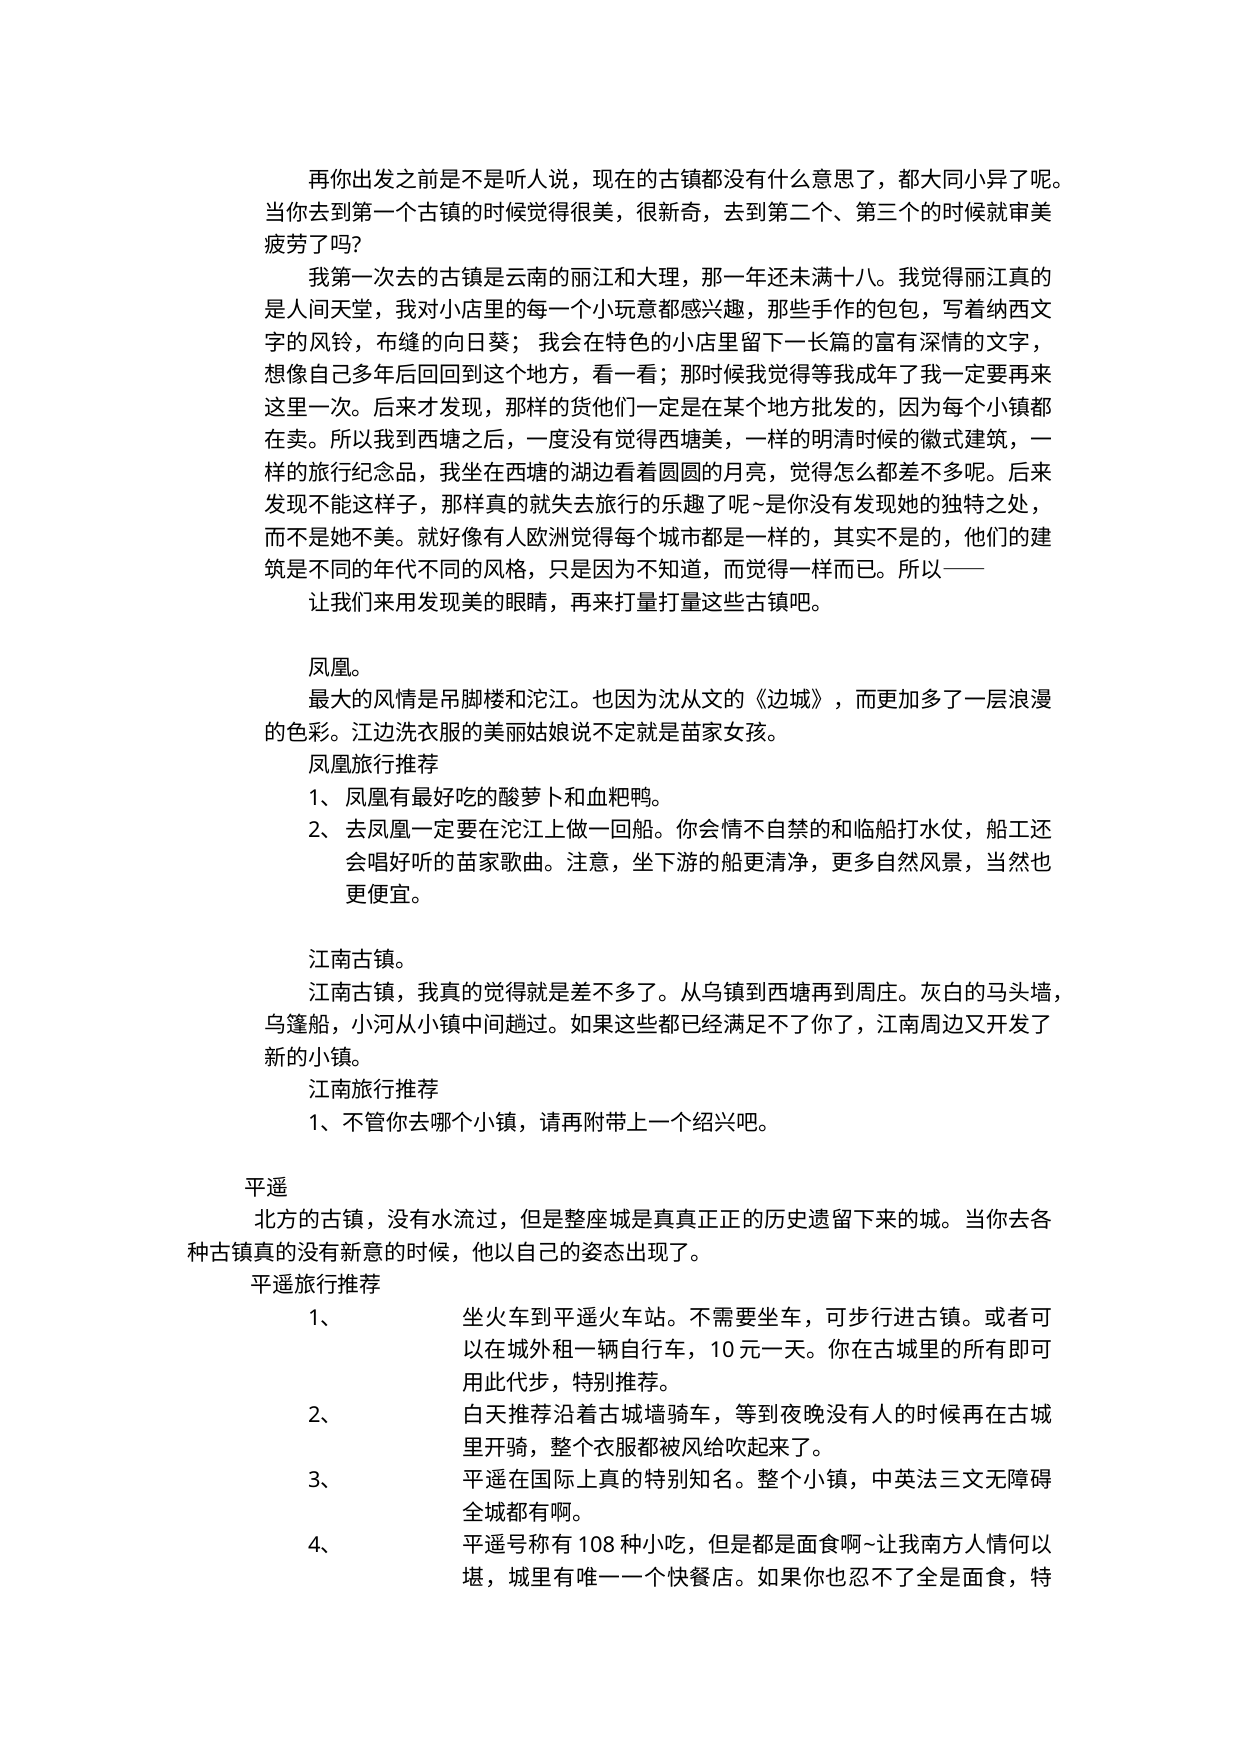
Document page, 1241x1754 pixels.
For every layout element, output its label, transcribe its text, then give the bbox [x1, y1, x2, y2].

text 平遥 [187, 1169, 1053, 1202]
list 让我们来用发现美的眼睛，再来打量打量这些古镇吧。 [264, 584, 1053, 617]
list 白天推荐沿着古城墙骑车，等到夜晚没有人的时候再在古城里开骑，整个衣服都被风给吹起来了。 [308, 1397, 1053, 1462]
text 平遥旅行推荐 [187, 1267, 1053, 1299]
list 平遥在国际上真的特别知名。整个小镇，中英法三文无障碍全城都有啊。 [308, 1462, 1053, 1527]
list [308, 1527, 1053, 1592]
list 再你出发之前是不是听人说，现在的古镇都没有什么意思了，都大同小异了呢。当你去到第一个古镇的时候觉得很美，很新奇，去到第二个、第三个的时候就审美疲劳了吗? [264, 162, 1053, 259]
list 去凤凰一定要在沱江上做一回船。你会情不自禁的和临船打水仗，船工还会唱好听的苗家歌曲。注意，坐下游的船更清净，更多自然风景，当然也更便宜。 [308, 812, 1053, 909]
list 1、不管你去哪个小镇，请再附带上一个绍兴吧。 [264, 1104, 1053, 1137]
list 江南旅行推荐 [264, 1072, 1053, 1104]
text 北方的古镇，没有水流过，但是整座城是真真正正的历史遗留下来的城。当你去各种古镇真的没有新意的时候，他以自己的姿态出现了。 [187, 1202, 1053, 1267]
list 我第一次去的古镇是云南的丽江和大理，那一年还未满十八。我觉得丽江真的是人间天堂，我对小店里的每一个小玩意都感兴趣，那些手作的包包，写着纳西文字的风铃，布缝的向日葵； 我会在特色的小店里留下一长篇的富有深情的文字，想像自己多年后回回到这个地方，看一看；那时候我觉得等我成年了我一定要再来这里一次。后来才发现，那样的货他们一定是在某个地方批发的，因为每个小镇都在卖。所以我到西塘之后，一度没有觉得西塘美，一样的明清时候的徽式建筑，一样的旅行纪念品，我坐在西塘的湖边看着圆圆的月亮，觉得怎么都差不多呢。后来发现不能这样子，那样真的就失去旅行的乐趣了呢~是你没有发现她的独特之处，而不是她不美。就好像有人欧洲觉得每个城市都是一样的，其实不是的，他们的建筑是不同的年代不同的风格，只是因为不知道，而觉得一样而已。所以—— [264, 259, 1053, 584]
list 江南古镇。 [264, 942, 1053, 974]
list 凤凰旅行推荐 [264, 747, 1053, 779]
list 凤凰有最好吃的酸萝卜和血粑鸭。 [308, 779, 1053, 812]
list 江南古镇，我真的觉得就是差不多了。从乌镇到西塘再到周庄。灰白的马头墙，乌篷船，小河从小镇中间趟过。如果这些都已经满足不了你了，江南周边又开发了新的小镇。 [264, 974, 1053, 1072]
list 坐火车到平遥火车站。不需要坐车，可步行进古镇。或者可以在城外租一辆自行车，10元一天。你在古城里的所有即可用此代步，特别推荐。 [308, 1299, 1053, 1397]
list 最大的风情是吊脚楼和沱江。也因为沈从文的《边城》，而更加多了一层浪漫的色彩。江边洗衣服的美丽姑娘说不定就是苗家女孩。 [264, 682, 1053, 747]
list 凤凰。 [264, 649, 1053, 682]
